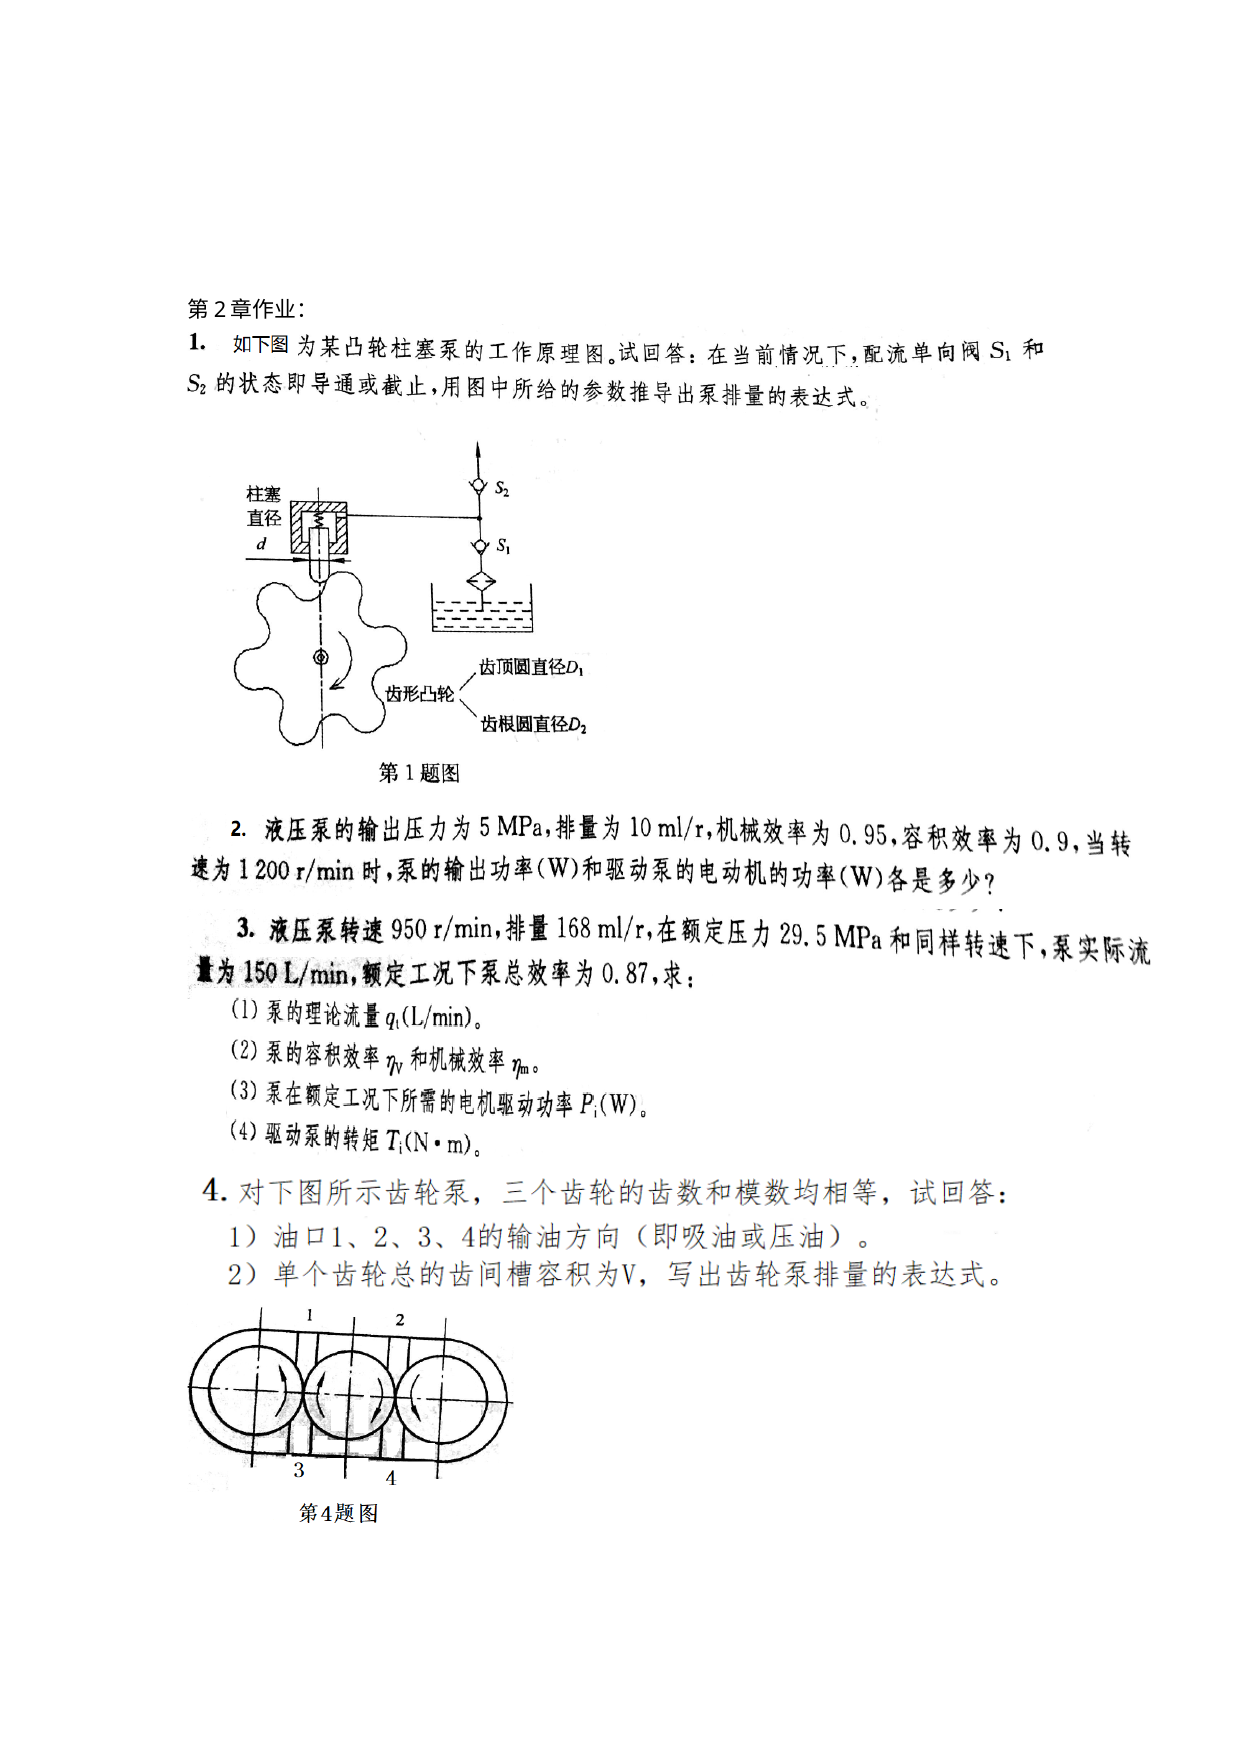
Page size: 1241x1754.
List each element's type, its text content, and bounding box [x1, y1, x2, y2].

picture [187, 909, 1151, 1164]
picture [187, 1169, 1018, 1528]
picture [187, 812, 1139, 896]
picture [187, 324, 1053, 787]
text 第2章作业： [187, 292, 1053, 324]
